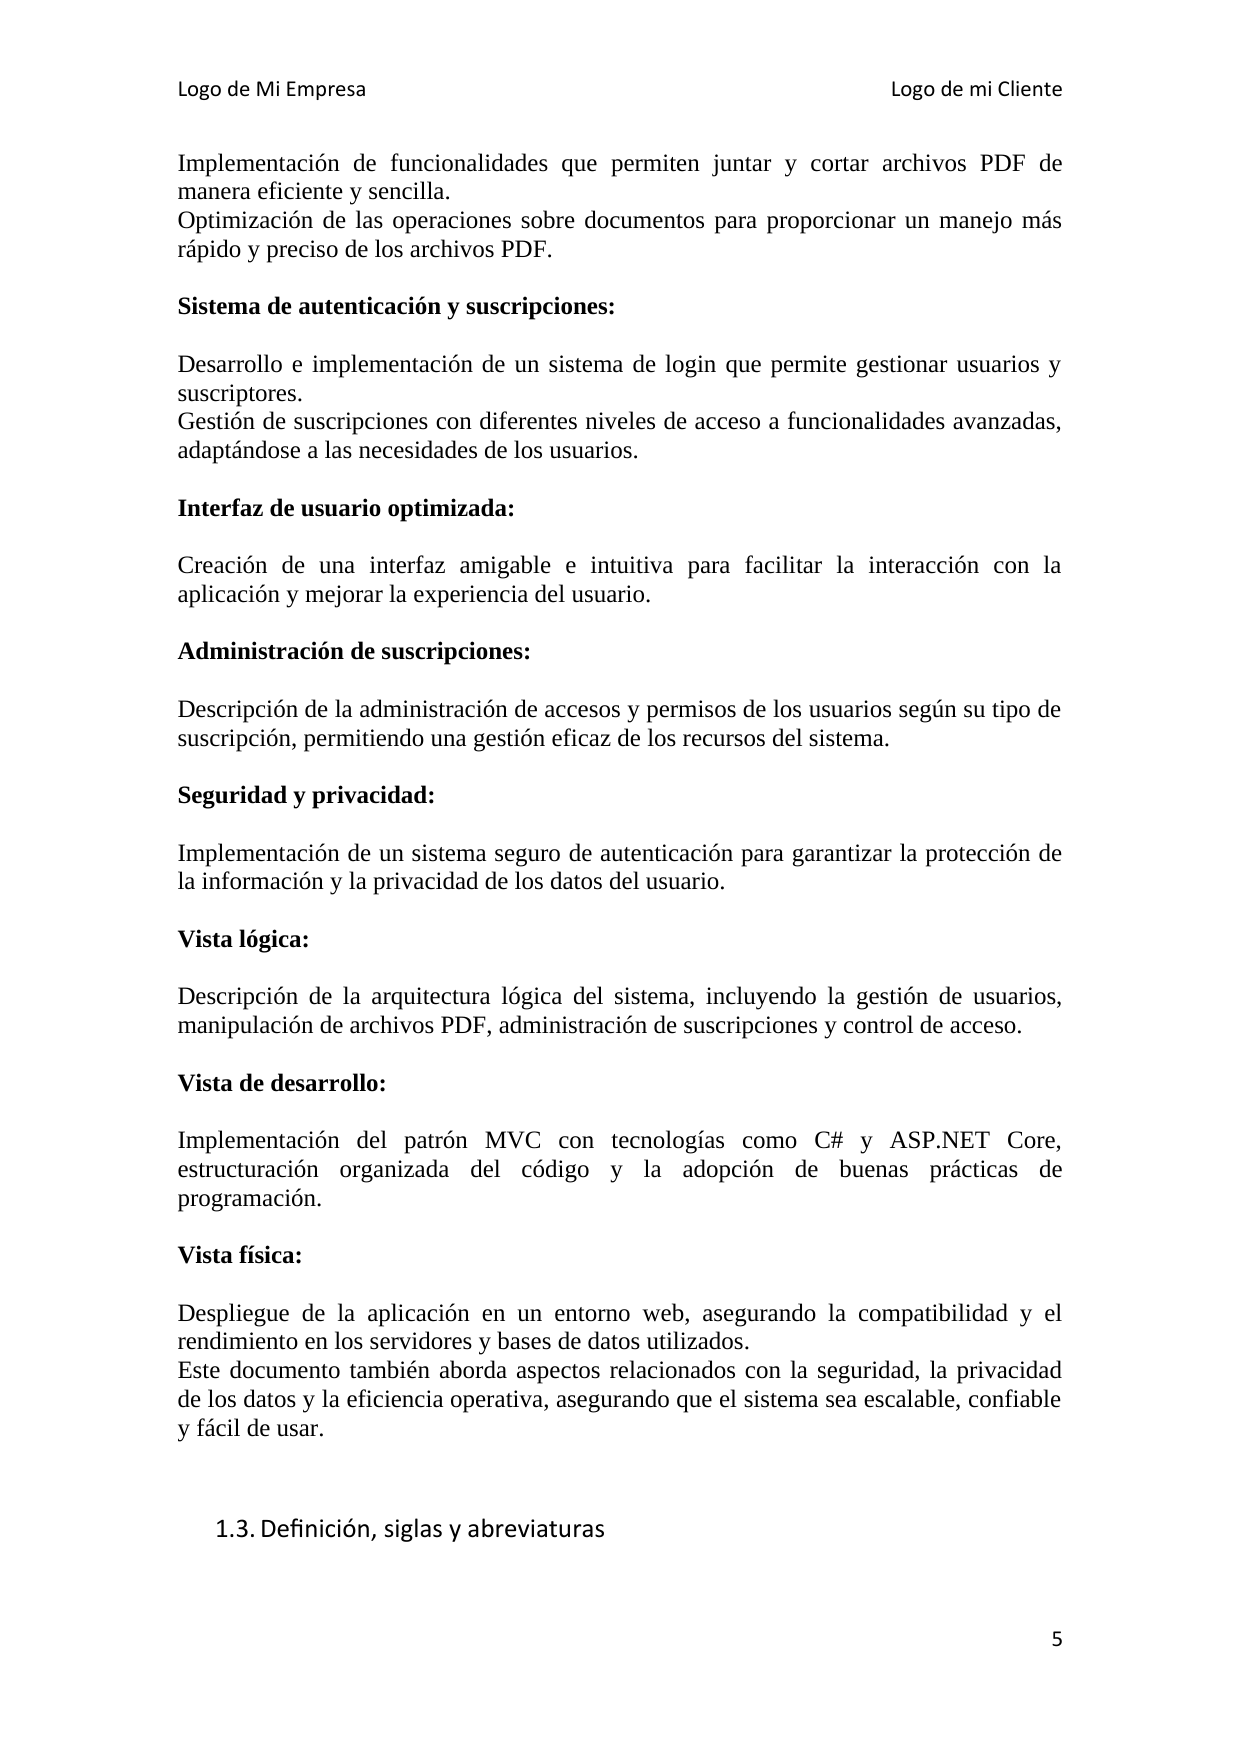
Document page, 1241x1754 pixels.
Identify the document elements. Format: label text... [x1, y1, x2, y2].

text Administración de suscripciones: [177, 636, 1063, 665]
text Desarrollo e implementación de un sistema de login que permite gestionar usuarios y suscriptores. [177, 349, 1063, 406]
text Este documento también aborda aspectos relacionados con la seguridad, la privacidad de los datos y la eficiencia operativa, asegurando que el sistema sea escalable, confiable y fácil de usar. [177, 1355, 1063, 1441]
text Vista de desarrollo: [177, 1068, 1063, 1096]
text Descripción de la administración de accesos y permisos de los usuarios según su tipo de suscripción, permitiendo una gestión eficaz de los recursos del sistema. [177, 694, 1063, 751]
list Definición, siglas y abreviaturas [215, 1511, 1063, 1544]
text Optimización de las operaciones sobre documentos para proporcionar un manejo más rápido y preciso de los archivos PDF. [177, 205, 1063, 263]
text Interfaz de usuario optimizada: [177, 493, 1063, 521]
text Implementación del patrón MVC con tecnologías como C# y ASP.NET Core, estructuración organizada del código y la adopción de buenas prácticas de programación. [177, 1125, 1063, 1211]
text Descripción de la arquitectura lógica del sistema, incluyendo la gestión de usuarios, manipulación de archivos PDF, administración de suscripciones y control de acceso. [177, 981, 1063, 1039]
text Despliegue de la aplicación en un entorno web, asegurando la compatibilidad y el rendimiento en los servidores y bases de datos utilizados. [177, 1298, 1063, 1355]
text Implementación de funcionalidades que permiten juntar y cortar archivos PDF de manera eficiente y sencilla. [177, 148, 1063, 205]
text Seguridad y privacidad: [177, 780, 1063, 809]
text Implementación de un sistema seguro de autenticación para garantizar la protección de la información y la privacidad de los datos del usuario. [177, 838, 1063, 895]
text Sistema de autenticación y suscripciones: [177, 291, 1063, 320]
text Creación de una interfaz amigable e intuitiva para facilitar la interacción con la aplicación y mejorar la experiencia del usuario. [177, 550, 1063, 608]
text Gestión de suscripciones con diferentes niveles de acceso a funcionalidades avanzadas, adaptándose a las necesidades de los usuarios. [177, 406, 1063, 464]
text Vista lógica: [177, 924, 1063, 953]
text Vista física: [177, 1240, 1063, 1269]
